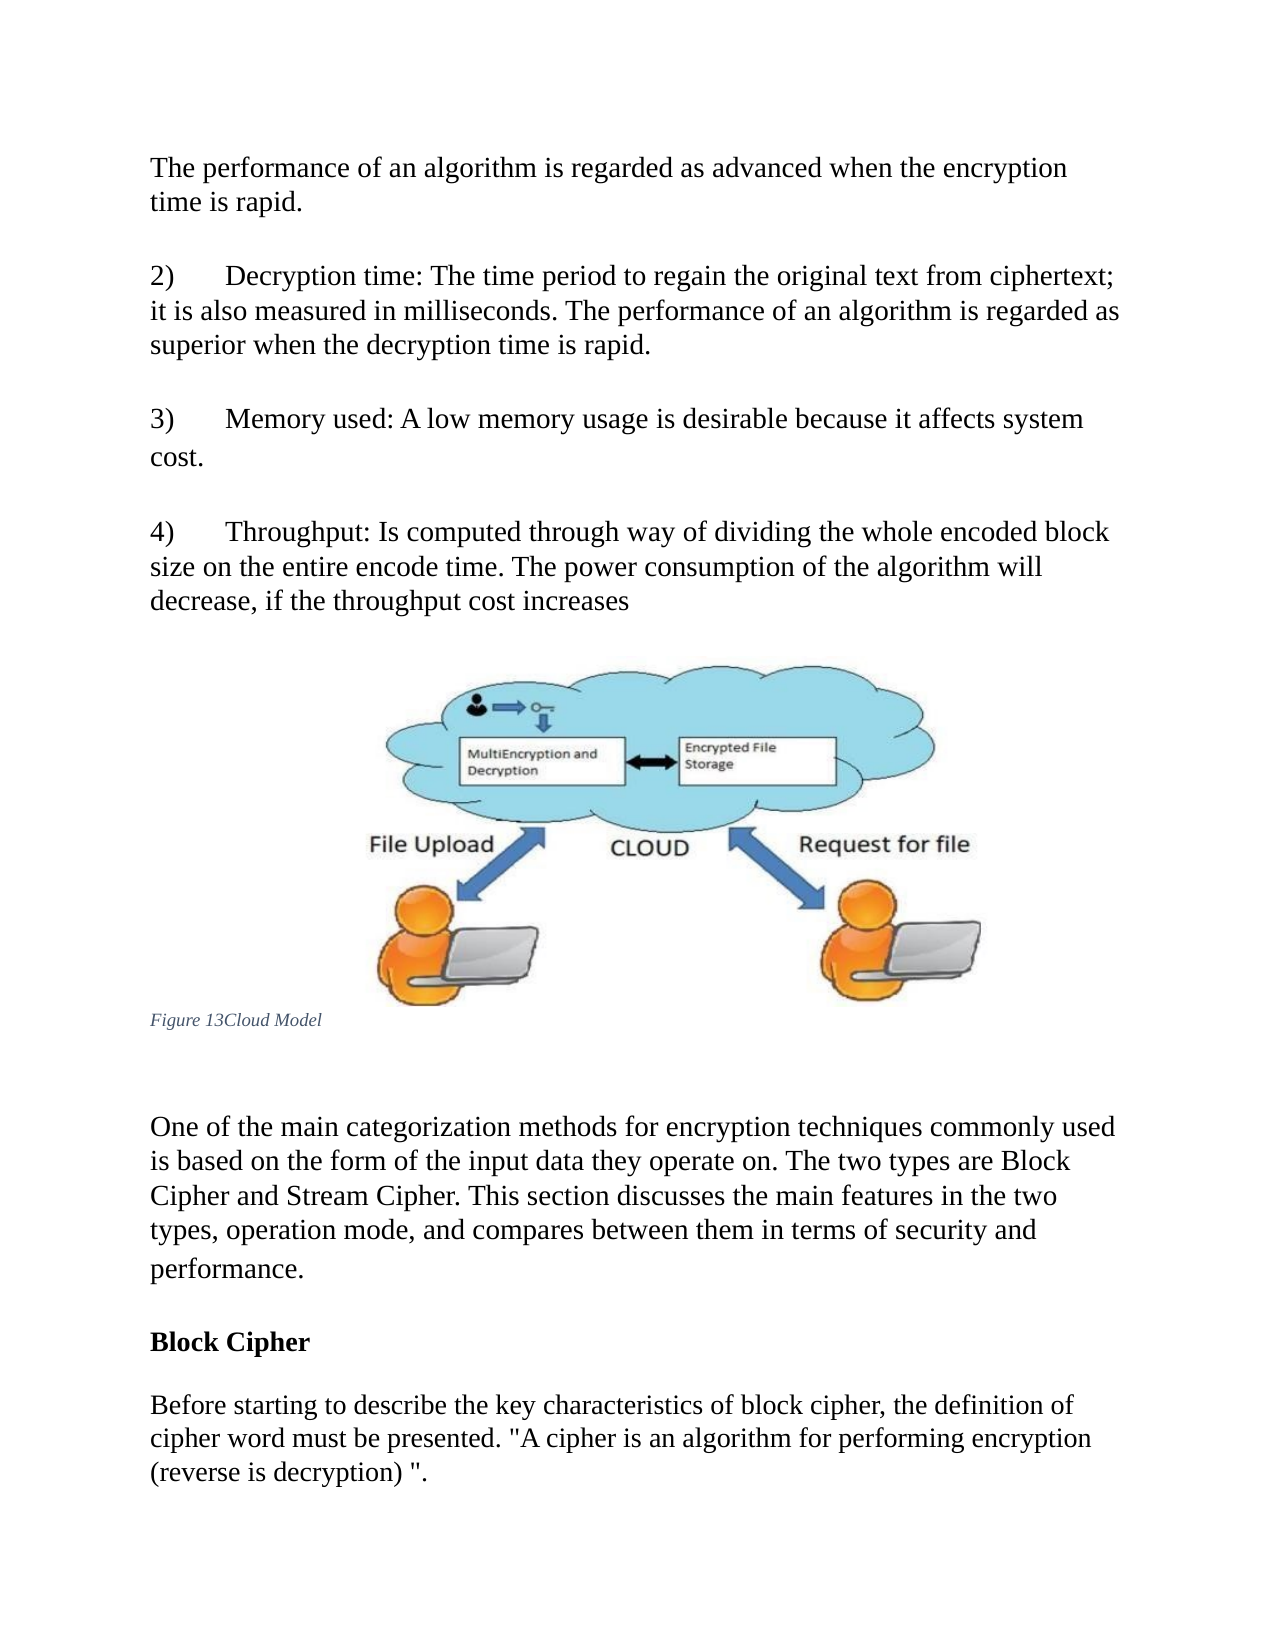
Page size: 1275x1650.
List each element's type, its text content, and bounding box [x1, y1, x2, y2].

text Figure 13Cloud Model [150, 1009, 1124, 1030]
list Throughput: Is computed through way of dividing the whole encoded block size on the entire encode time. The power consumption of the algorithm will decrease, if the throughput cost increases [150, 514, 1124, 617]
picture [346, 656, 996, 1007]
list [150, 150, 1124, 218]
text Block Cipher [150, 1325, 1124, 1358]
text One of the main categorization methods for encryption techniques commonly used is based on the form of the input data they operate on. The two types are Block Cipher and Stream Cipher. This section discusses the main features in the two types, operation mode, and compares between them in terms of security and performance. [150, 1109, 1124, 1285]
list Memory used: A low memory usage is desirable because it affects system cost. [150, 401, 1124, 473]
list Decryption time: The time period to regain the original text from ciphertext; it is also measured in milliseconds. The performance of an algorithm is regarded as superior when the decryption time is rapid. [150, 258, 1124, 361]
text Before starting to describe the key characteristics of block cipher, the definition of cipher word must be presented. "A cipher is an algorithm for performing encryption (reverse is decryption) ". [150, 1388, 1124, 1487]
